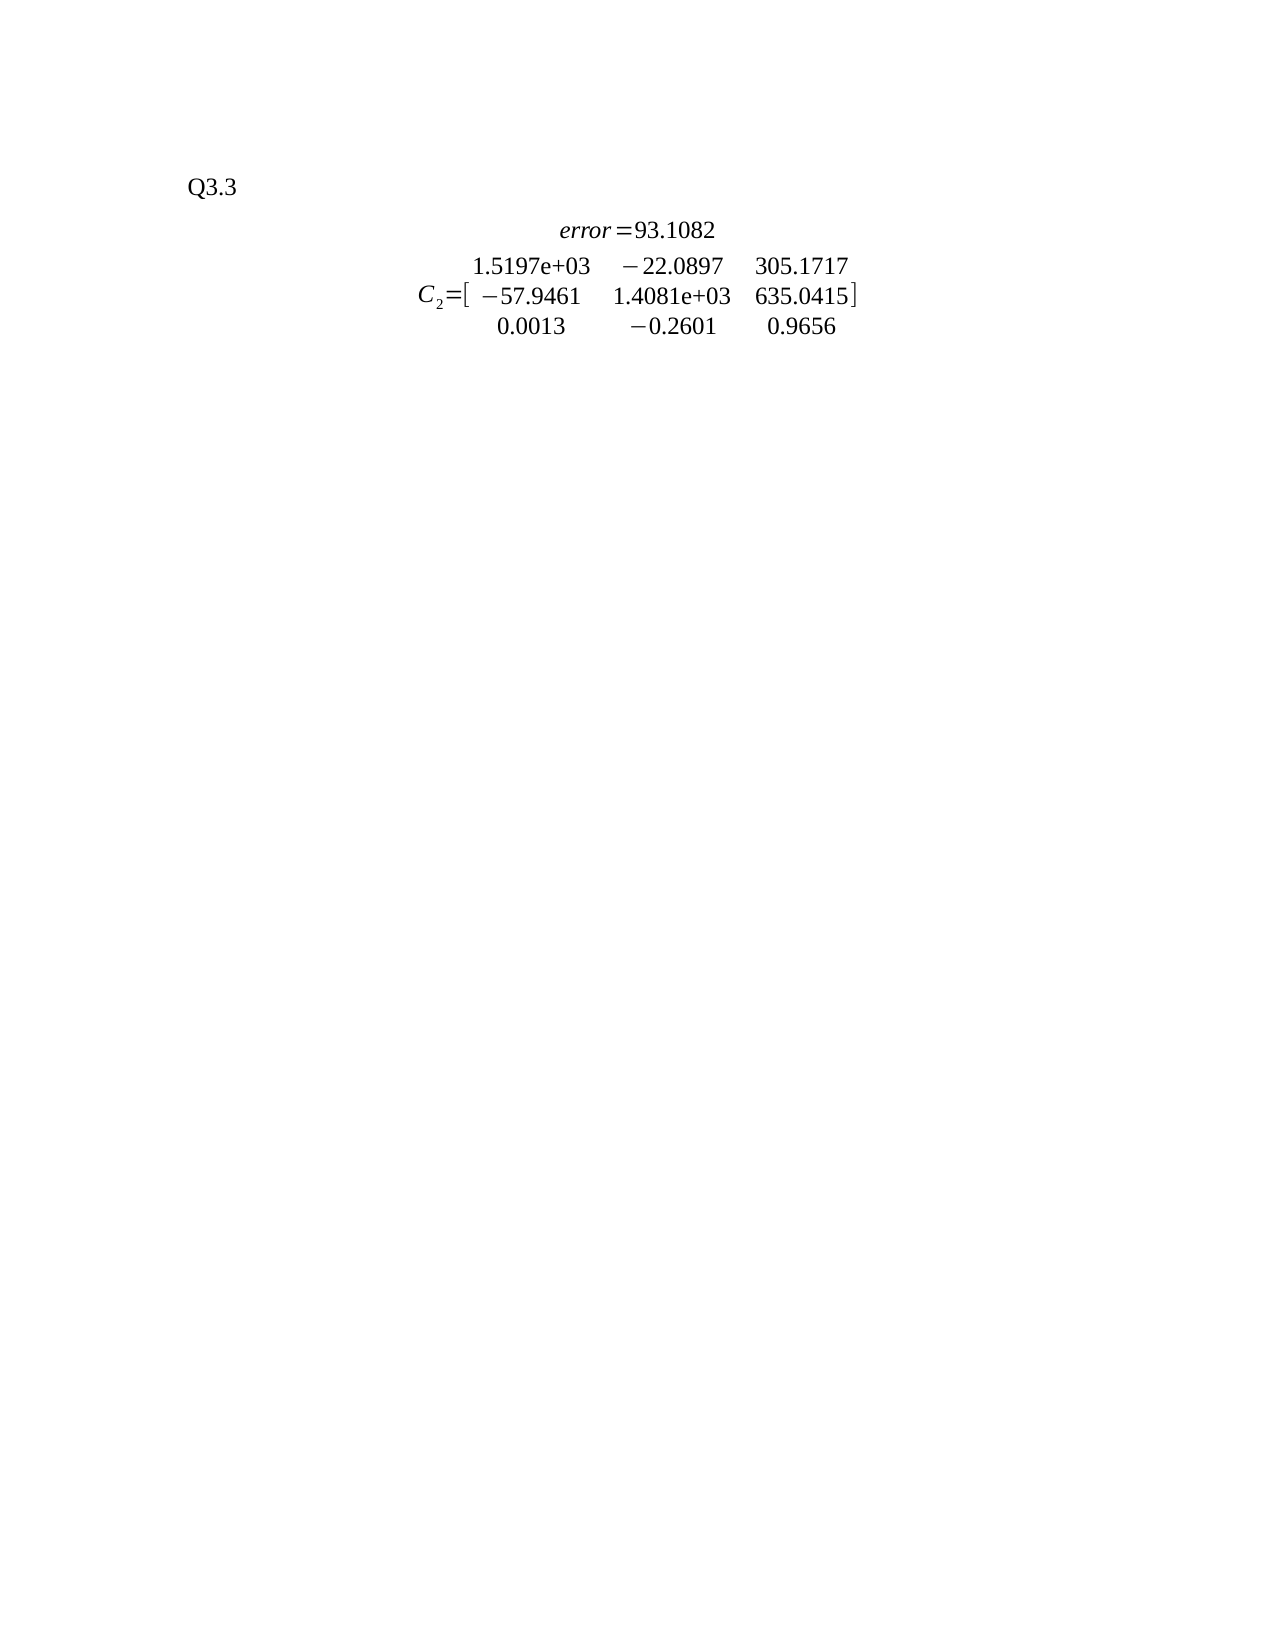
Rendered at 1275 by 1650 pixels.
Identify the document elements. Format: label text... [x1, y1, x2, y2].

text Q3.3 [187, 164, 1087, 208]
